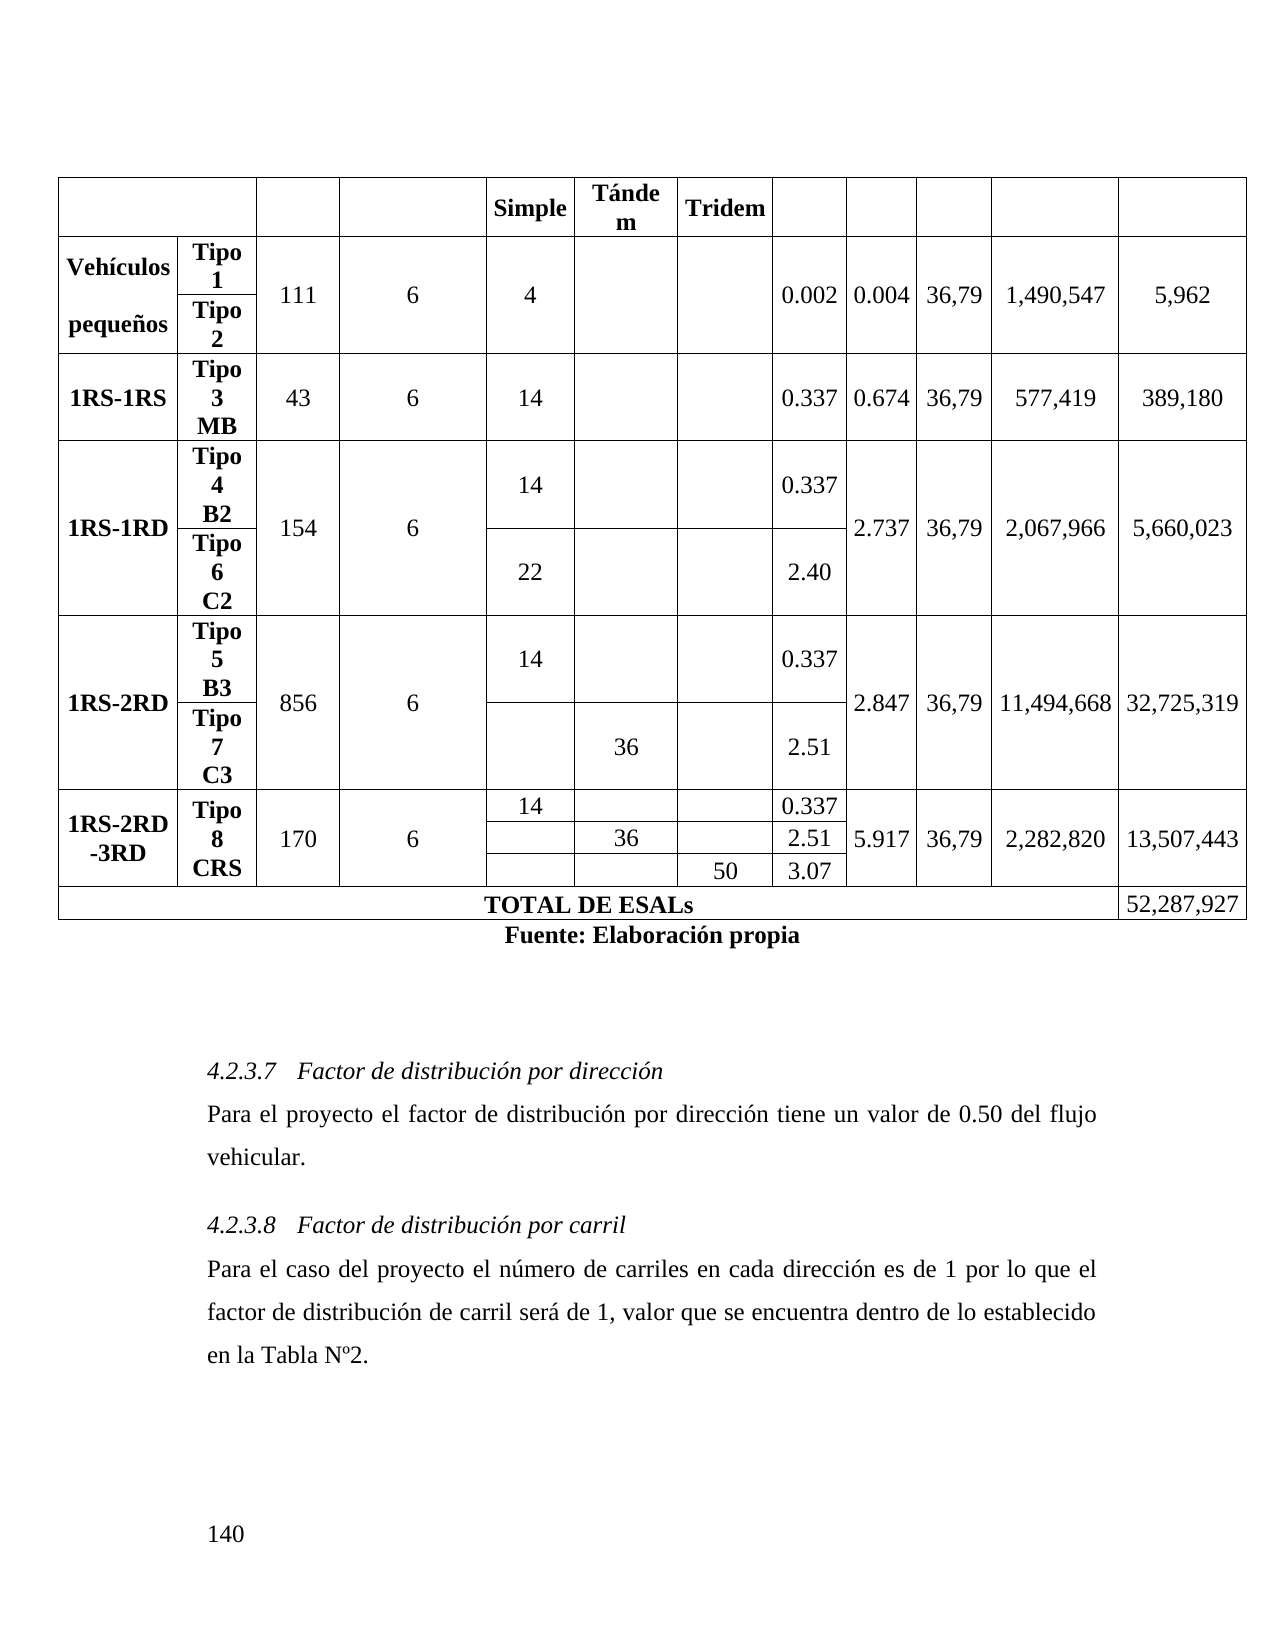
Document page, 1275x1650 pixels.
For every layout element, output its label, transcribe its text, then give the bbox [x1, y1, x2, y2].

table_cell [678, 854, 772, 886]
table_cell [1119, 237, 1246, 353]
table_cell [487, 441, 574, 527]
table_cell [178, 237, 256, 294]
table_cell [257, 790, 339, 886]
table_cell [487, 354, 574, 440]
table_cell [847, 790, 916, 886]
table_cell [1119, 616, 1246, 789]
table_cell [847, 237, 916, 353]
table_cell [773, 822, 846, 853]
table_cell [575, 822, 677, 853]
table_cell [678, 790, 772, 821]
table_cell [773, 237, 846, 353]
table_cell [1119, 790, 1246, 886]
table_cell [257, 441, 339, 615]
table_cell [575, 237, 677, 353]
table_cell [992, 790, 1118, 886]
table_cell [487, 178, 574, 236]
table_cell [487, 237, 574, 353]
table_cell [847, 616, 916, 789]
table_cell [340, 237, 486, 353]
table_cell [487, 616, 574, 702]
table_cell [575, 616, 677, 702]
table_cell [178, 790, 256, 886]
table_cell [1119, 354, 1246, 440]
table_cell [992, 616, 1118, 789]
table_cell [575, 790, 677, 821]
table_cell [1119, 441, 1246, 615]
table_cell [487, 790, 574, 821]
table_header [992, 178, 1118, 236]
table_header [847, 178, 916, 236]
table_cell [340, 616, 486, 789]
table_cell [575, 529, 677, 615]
subtitle Factor de distribución por carril [207, 1211, 1098, 1239]
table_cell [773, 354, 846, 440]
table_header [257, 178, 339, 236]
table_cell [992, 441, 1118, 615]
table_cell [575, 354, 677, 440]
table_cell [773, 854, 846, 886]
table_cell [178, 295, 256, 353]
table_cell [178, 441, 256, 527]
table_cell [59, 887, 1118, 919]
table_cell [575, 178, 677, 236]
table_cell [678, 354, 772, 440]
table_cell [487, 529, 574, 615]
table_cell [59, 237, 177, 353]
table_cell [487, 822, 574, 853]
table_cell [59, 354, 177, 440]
text Fuente: Elaboración propia [207, 920, 1098, 949]
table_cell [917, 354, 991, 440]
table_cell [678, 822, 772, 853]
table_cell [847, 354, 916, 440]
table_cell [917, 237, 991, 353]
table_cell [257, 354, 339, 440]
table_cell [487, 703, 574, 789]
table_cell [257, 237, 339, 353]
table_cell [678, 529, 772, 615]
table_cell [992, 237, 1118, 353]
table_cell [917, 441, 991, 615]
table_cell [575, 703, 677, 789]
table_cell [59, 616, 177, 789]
text Para el caso del proyecto el número de carriles en cada dirección es de 1 por lo que el factor de distribución de carril será de 1, valor que se encuentra dentro de lo establecido en la Tabla Nº2. [207, 1254, 1098, 1369]
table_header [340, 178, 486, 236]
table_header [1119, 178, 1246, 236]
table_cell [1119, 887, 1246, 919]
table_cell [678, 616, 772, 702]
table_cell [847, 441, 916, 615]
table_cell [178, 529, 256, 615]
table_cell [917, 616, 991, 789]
text Para el proyecto el factor de distribución por dirección tiene un valor de 0.50 del flujo vehicular. [207, 1099, 1098, 1171]
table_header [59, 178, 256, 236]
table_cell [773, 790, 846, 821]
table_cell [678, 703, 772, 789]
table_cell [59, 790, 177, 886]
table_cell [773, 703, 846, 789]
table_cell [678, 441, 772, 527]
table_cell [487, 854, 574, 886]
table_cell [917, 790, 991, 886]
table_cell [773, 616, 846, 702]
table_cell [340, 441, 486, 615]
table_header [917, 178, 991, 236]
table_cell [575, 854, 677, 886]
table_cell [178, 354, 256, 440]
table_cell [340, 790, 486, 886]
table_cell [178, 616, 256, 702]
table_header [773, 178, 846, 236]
subtitle Factor de distribución por dirección [207, 1056, 1098, 1085]
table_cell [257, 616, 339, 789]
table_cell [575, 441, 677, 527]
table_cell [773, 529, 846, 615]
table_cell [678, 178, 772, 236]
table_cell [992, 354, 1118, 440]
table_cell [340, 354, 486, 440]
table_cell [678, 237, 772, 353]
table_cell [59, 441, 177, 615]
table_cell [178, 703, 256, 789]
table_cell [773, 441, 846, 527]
